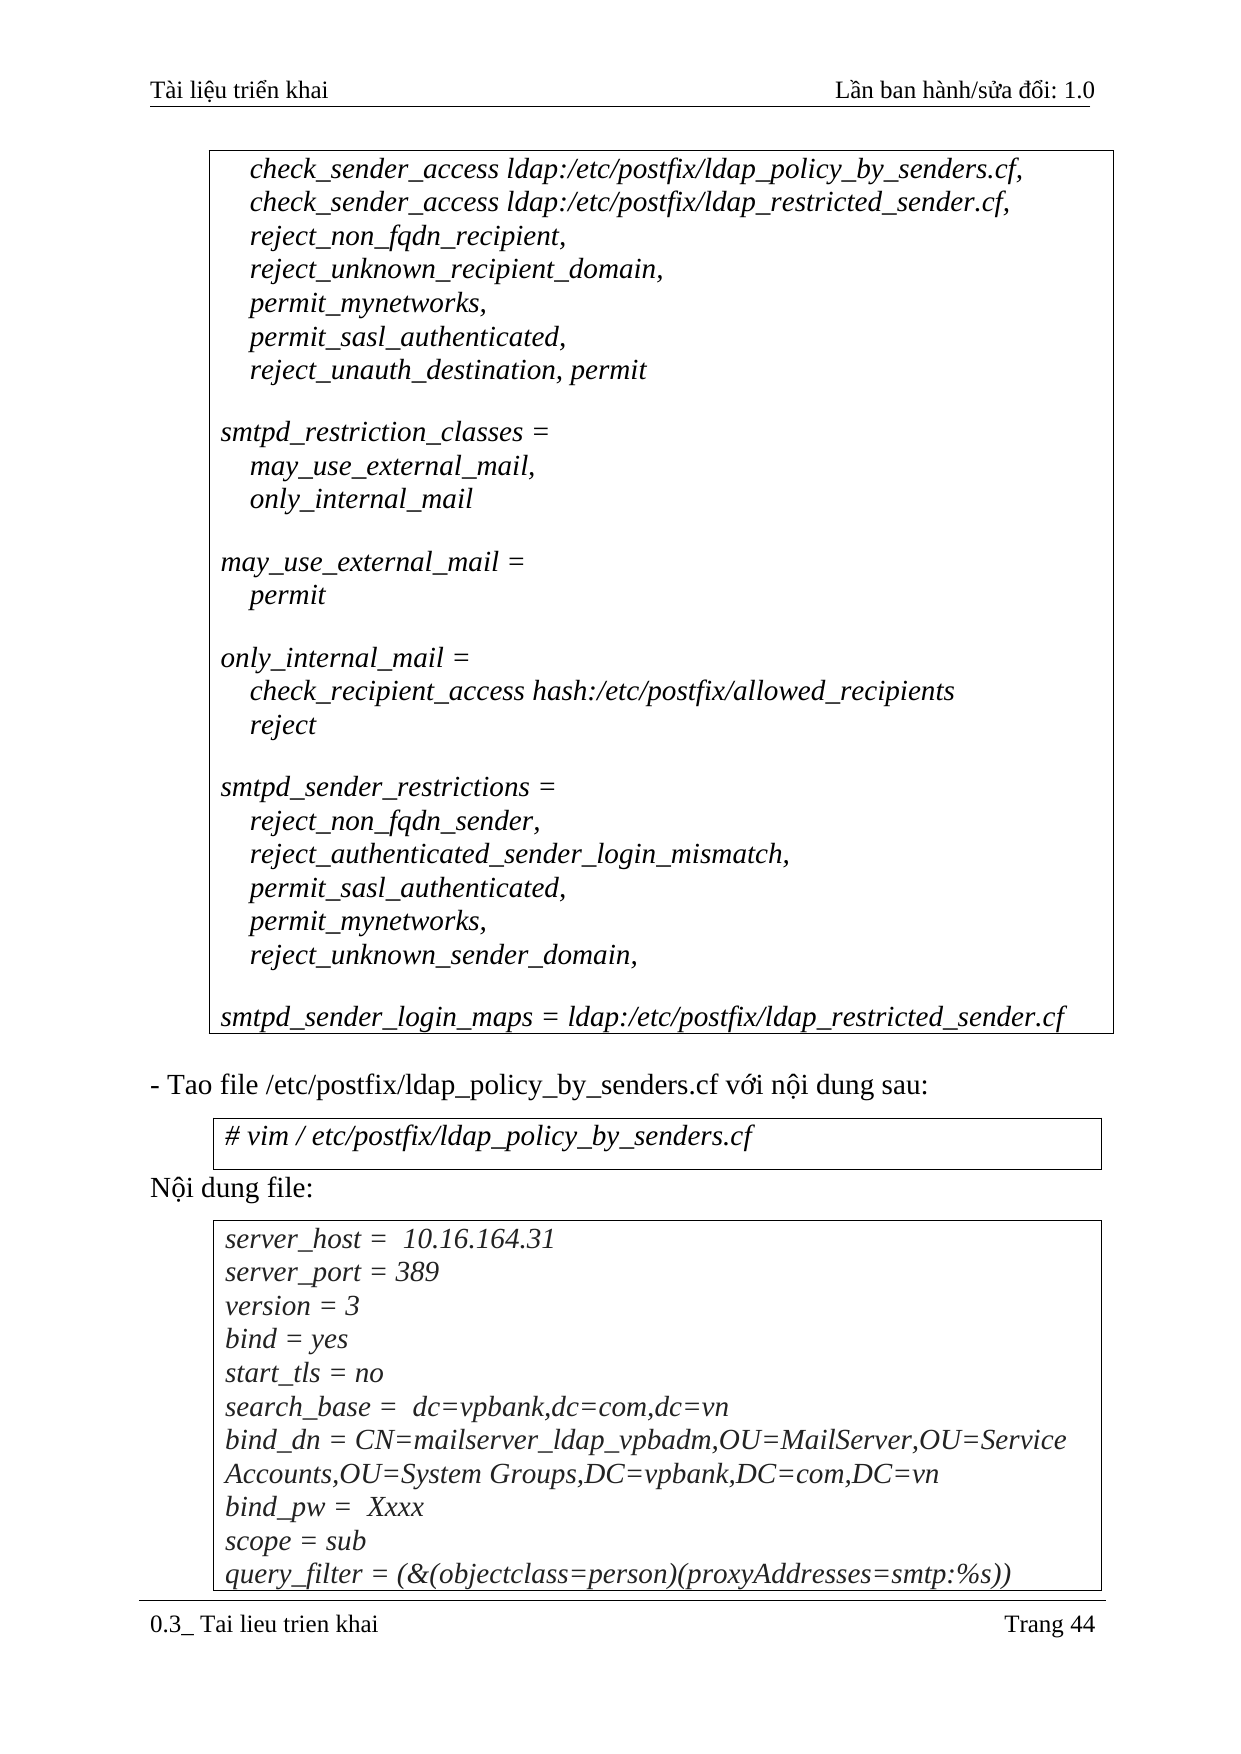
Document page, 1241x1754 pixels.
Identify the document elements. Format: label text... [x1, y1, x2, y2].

table_header # vim / etc/postfix/ldap_policy_by_senders.cf [214, 1119, 1101, 1169]
text - Tao file /etc/postfix/ldap_policy_by_senders.cf với nội dung sau: [150, 1067, 1090, 1101]
text Nội dung file: [150, 1170, 1090, 1203]
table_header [210, 151, 1113, 1033]
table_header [214, 1221, 1101, 1590]
